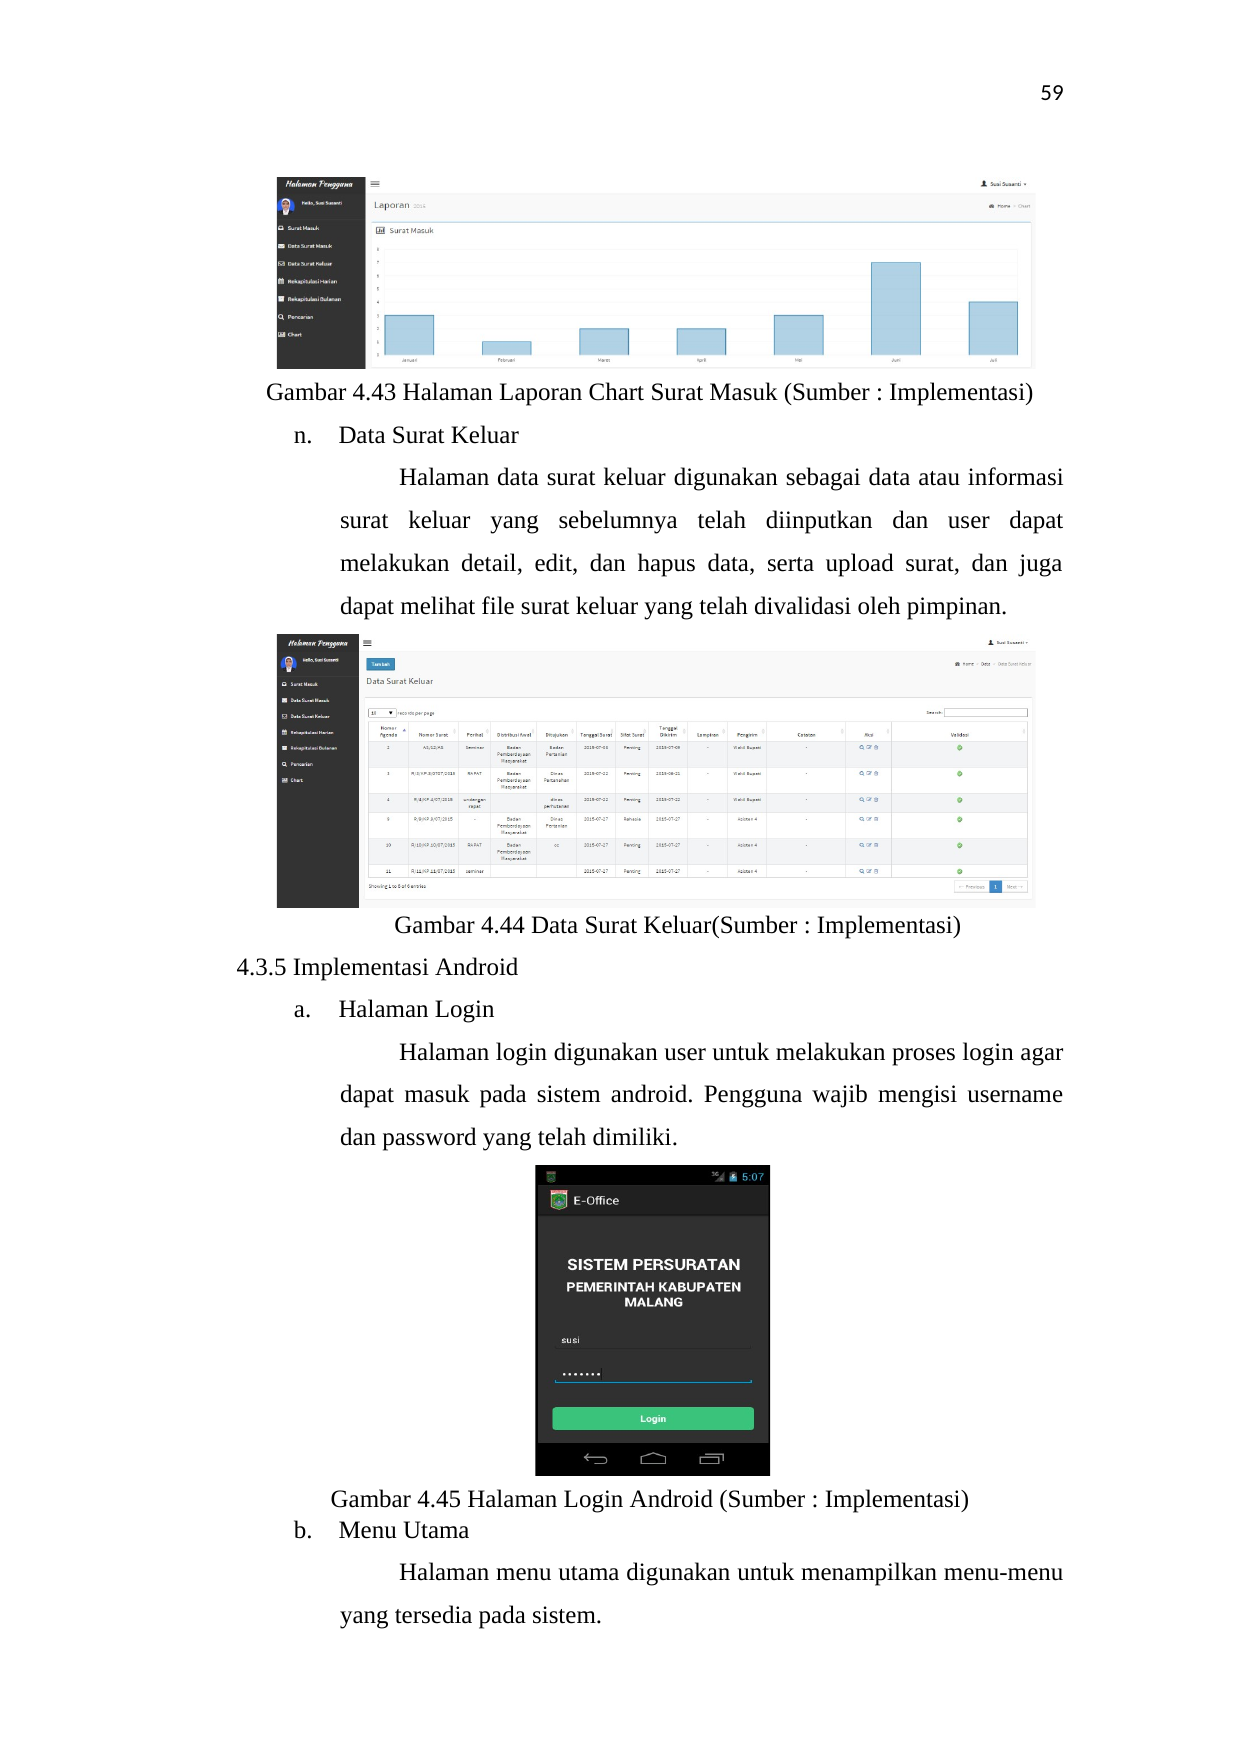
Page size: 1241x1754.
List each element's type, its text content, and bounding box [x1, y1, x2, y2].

text Gambar 4.45 Halaman Login Android (Sumber : Implementasi) [239, 1484, 1060, 1512]
picture [276, 177, 1036, 369]
list Data Surat Keluar [294, 420, 1064, 449]
picture [276, 634, 1036, 908]
list Halaman Login [294, 994, 1064, 1023]
text Gambar 4.44 Data Surat Keluar(Sumber : Implementasi) [239, 910, 1060, 939]
list Menu Utama [294, 1515, 1064, 1544]
picture [535, 1165, 771, 1476]
text Halaman menu utama digunakan untuk menampilkan menu-menu yang tersedia pada sistem. [340, 1557, 1064, 1629]
text Halaman data surat keluar digunakan sebagai data atau informasi surat keluar yang sebelumnya telah diinputkan dan user dapat melakukan detail, edit, dan hapus data, serta upload surat, dan juga dapat melihat file surat keluar yang telah divalidasi oleh pimpinan. [340, 462, 1064, 619]
text Halaman login digunakan user untuk melakukan proses login agar dapat masuk pada sistem android. Pengguna wajib mengisi username dan password yang telah dimiliki. [340, 1037, 1064, 1151]
text Gambar 4.43 Halaman Laporan Chart Surat Masuk (Sumber : Implementasi) [239, 377, 1060, 405]
text 4.3.5 Implementasi Android [236, 952, 1064, 980]
